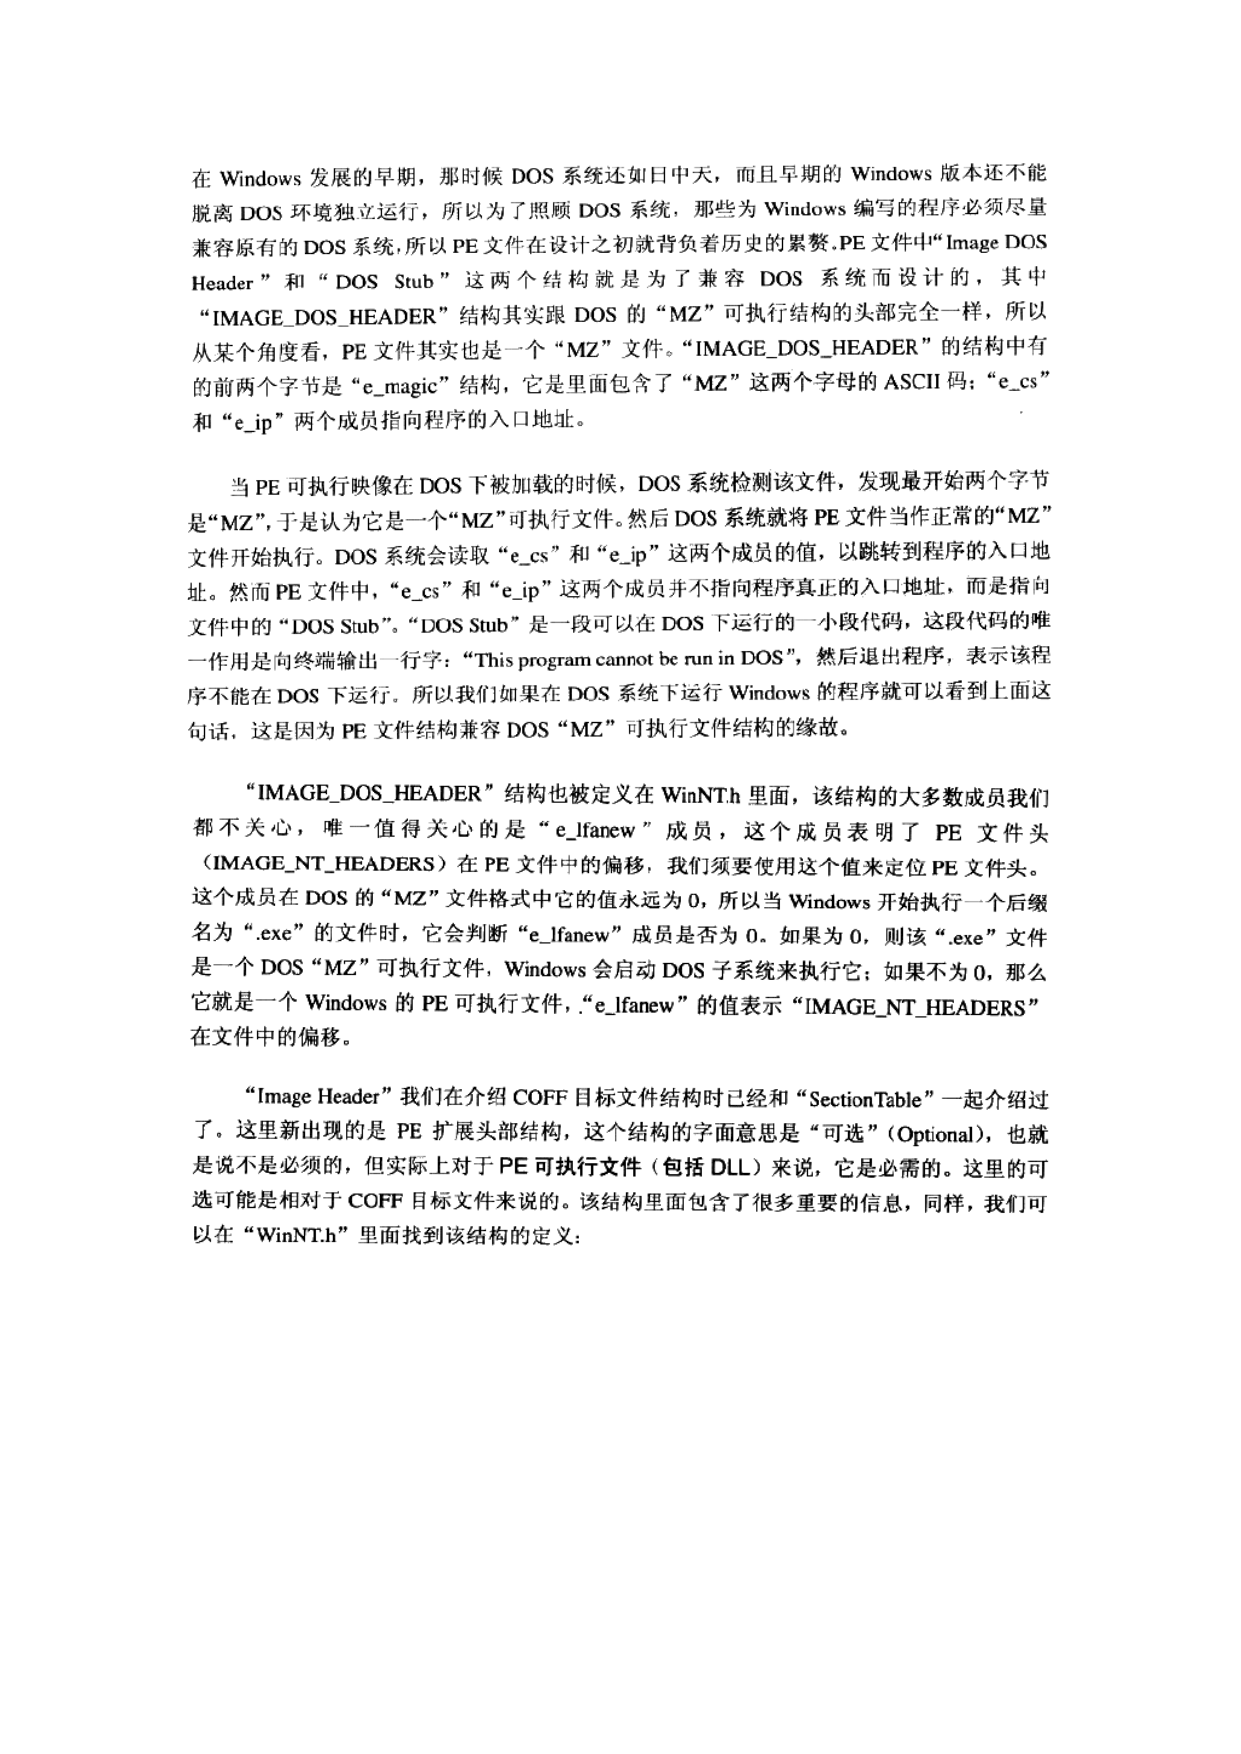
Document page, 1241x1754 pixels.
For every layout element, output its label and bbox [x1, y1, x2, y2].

picture [187, 162, 1053, 437]
picture [187, 775, 1053, 1054]
picture [187, 1082, 1053, 1247]
picture [187, 468, 1053, 744]
